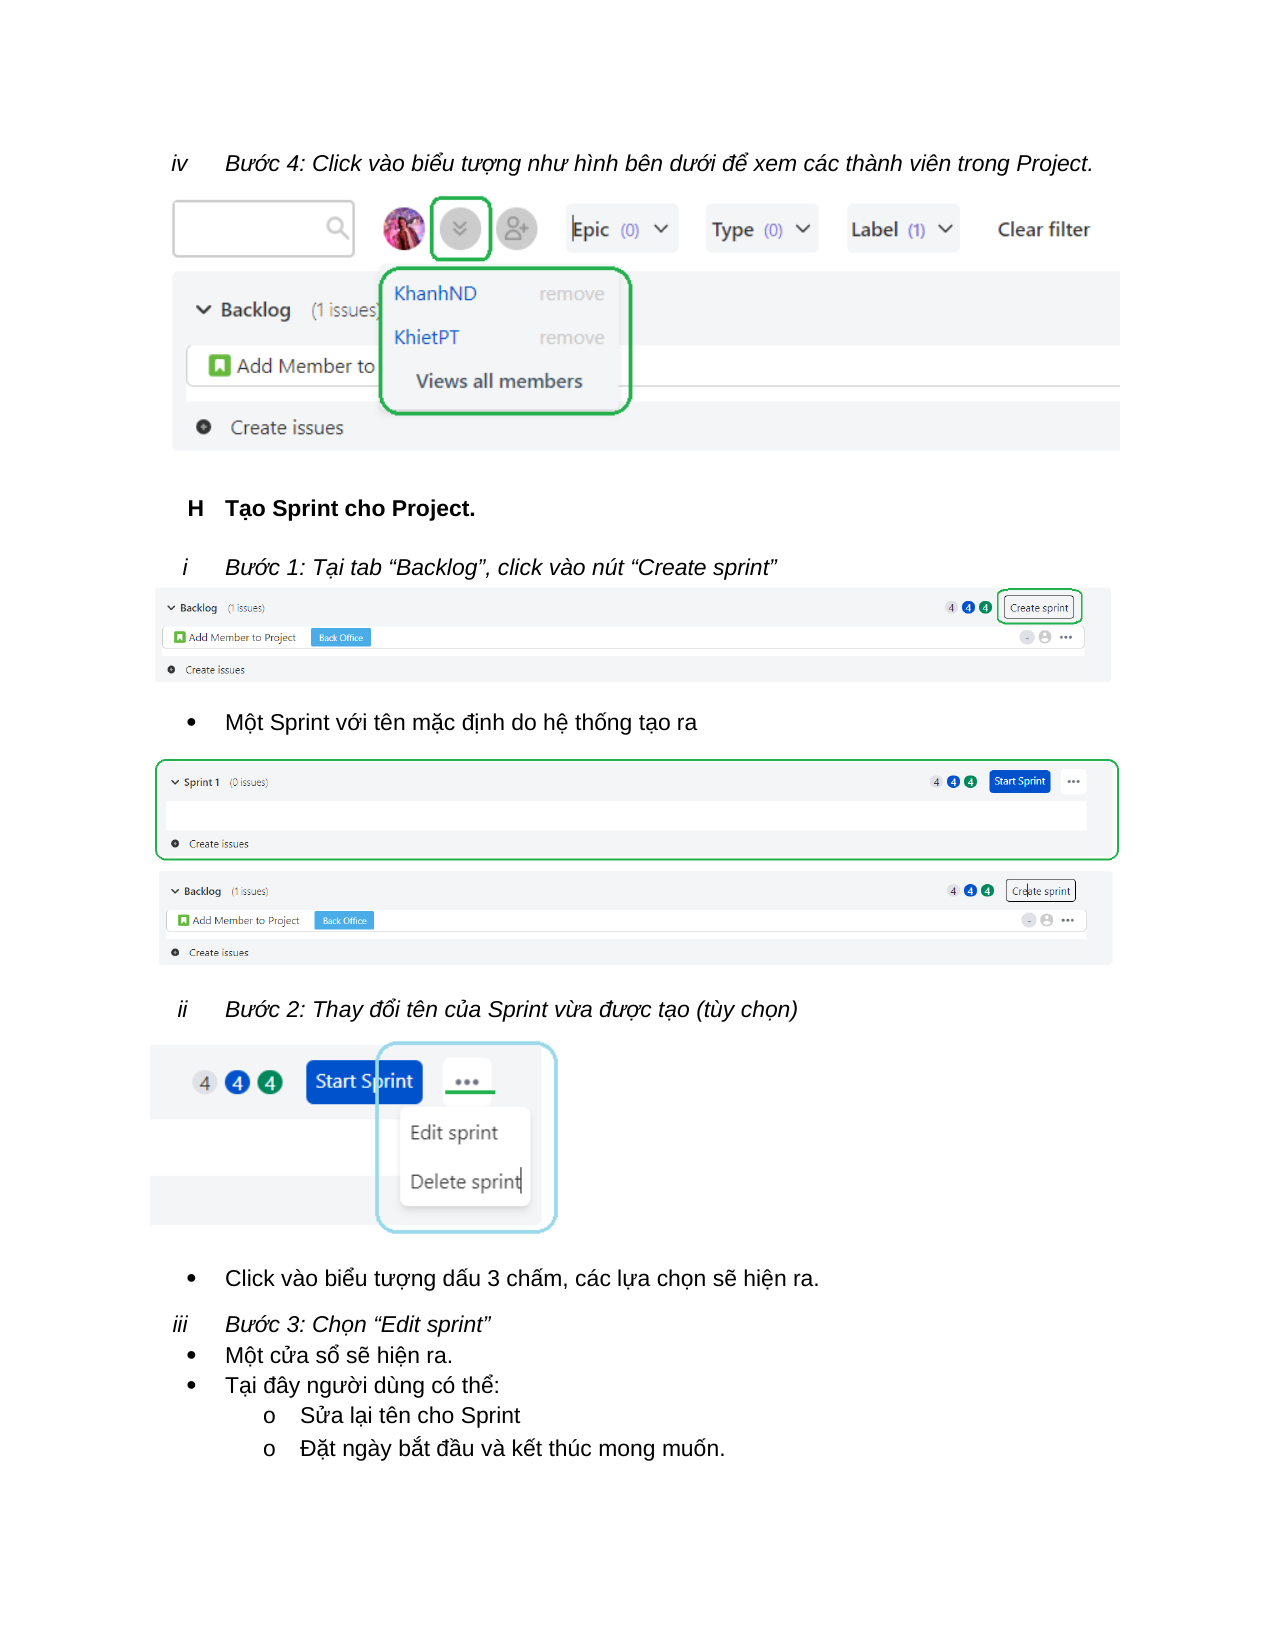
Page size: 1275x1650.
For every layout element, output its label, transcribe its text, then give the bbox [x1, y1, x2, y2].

subtitle Bước 3: Chọn “Edit sprint” [187, 1311, 1125, 1338]
list Tại đây người dùng có thể: [187, 1372, 1125, 1398]
picture [150, 1026, 573, 1244]
picture [150, 180, 1120, 462]
list Một Sprint với tên mặc định do hệ thống tạo ra [187, 709, 1125, 736]
subtitle Tạo Sprint cho Project. [187, 495, 1125, 521]
list Đặt ngày bắt đầu và kết thúc mong muốn. [262, 1434, 1125, 1463]
picture [150, 584, 1123, 689]
subtitle Bước 2: Thay đổi tên của Sprint vừa được tạo (tùy chọn) [187, 996, 1125, 1022]
picture [150, 756, 1125, 975]
subtitle Bước 4: Click vào biểu tượng như hình bên dưới để xem các thành viên trong Project. [187, 150, 1125, 176]
list Một cửa sổ sẽ hiện ra. [187, 1342, 1125, 1368]
list Sửa lại tên cho Sprint [262, 1402, 1125, 1430]
subtitle Bước 1: Tại tab “Backlog”, click vào nút “Create sprint” [187, 554, 1125, 581]
list Click vào biểu tượng dấu 3 chấm, các lựa chọn sẽ hiện ra. [187, 1264, 1125, 1291]
